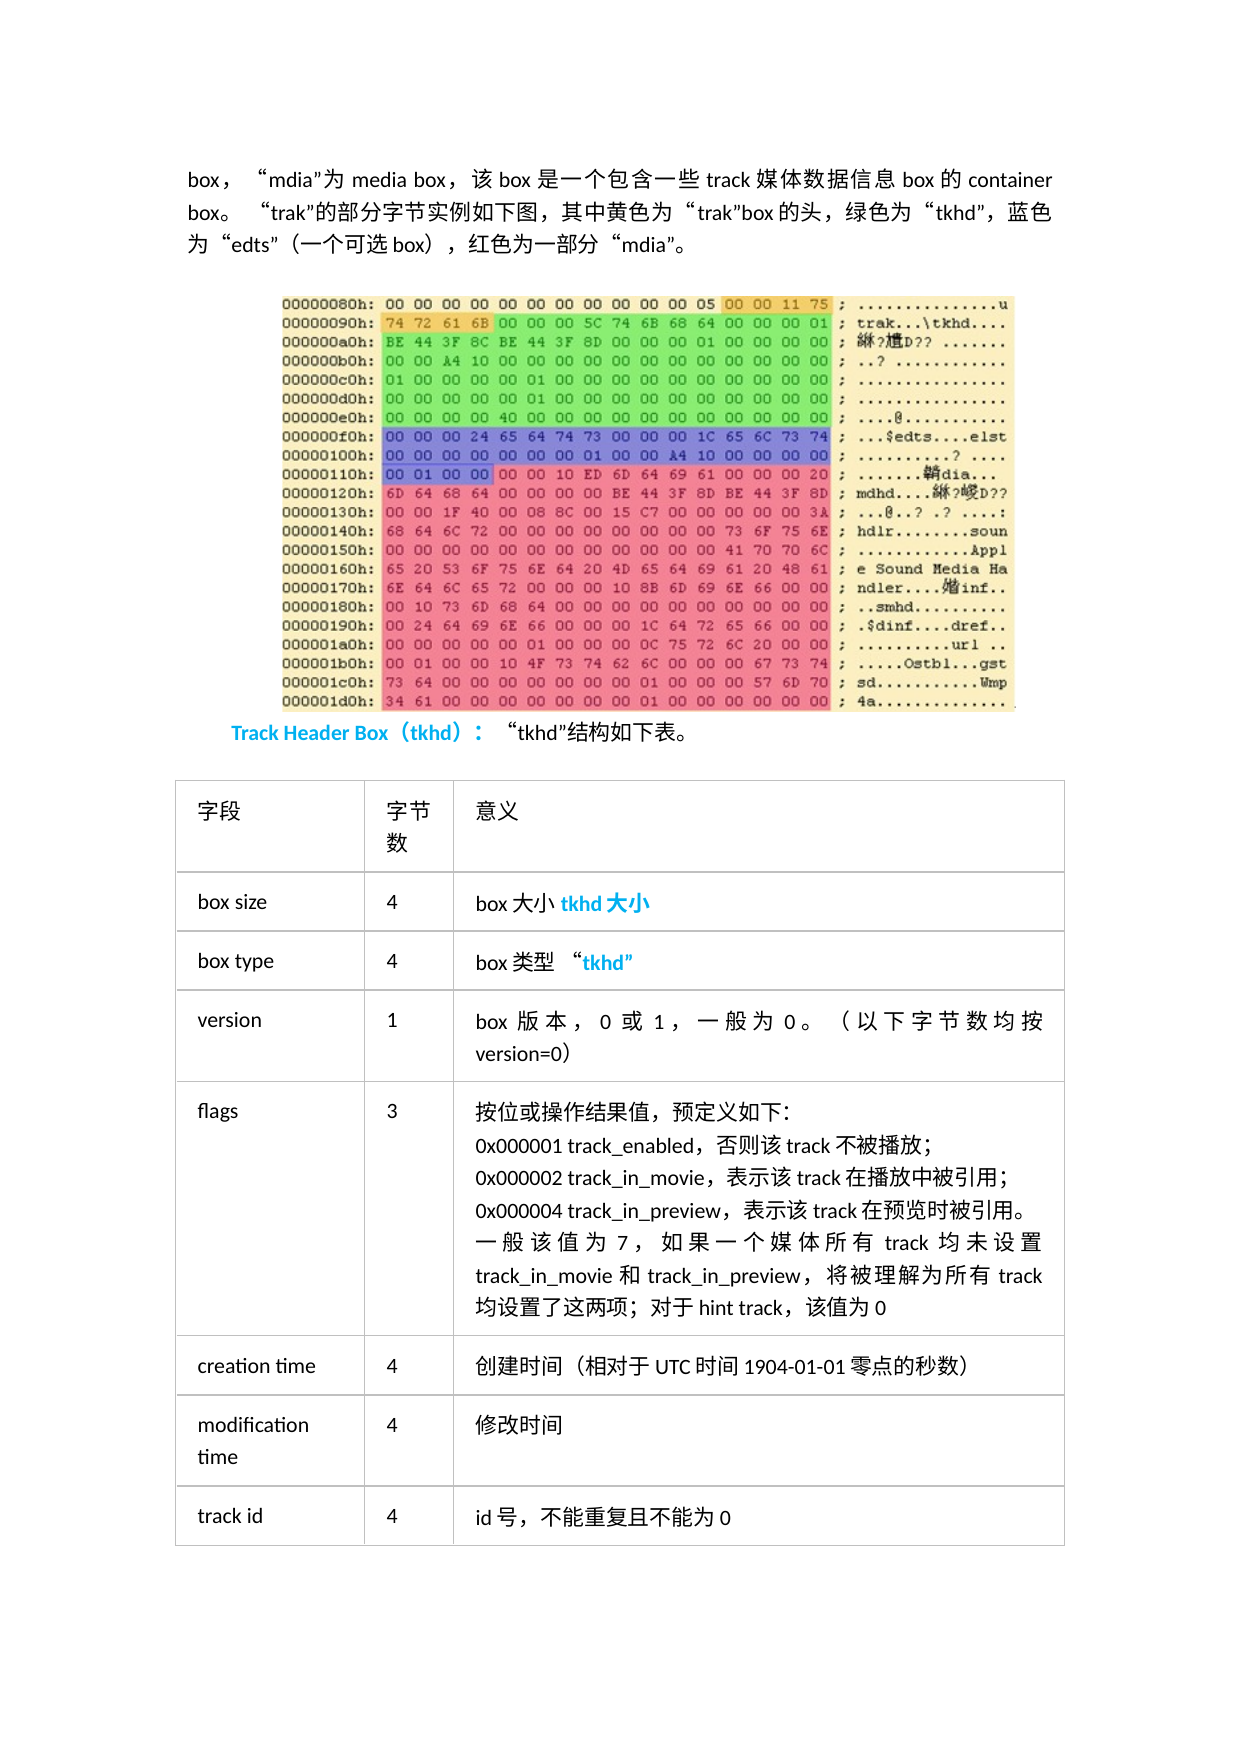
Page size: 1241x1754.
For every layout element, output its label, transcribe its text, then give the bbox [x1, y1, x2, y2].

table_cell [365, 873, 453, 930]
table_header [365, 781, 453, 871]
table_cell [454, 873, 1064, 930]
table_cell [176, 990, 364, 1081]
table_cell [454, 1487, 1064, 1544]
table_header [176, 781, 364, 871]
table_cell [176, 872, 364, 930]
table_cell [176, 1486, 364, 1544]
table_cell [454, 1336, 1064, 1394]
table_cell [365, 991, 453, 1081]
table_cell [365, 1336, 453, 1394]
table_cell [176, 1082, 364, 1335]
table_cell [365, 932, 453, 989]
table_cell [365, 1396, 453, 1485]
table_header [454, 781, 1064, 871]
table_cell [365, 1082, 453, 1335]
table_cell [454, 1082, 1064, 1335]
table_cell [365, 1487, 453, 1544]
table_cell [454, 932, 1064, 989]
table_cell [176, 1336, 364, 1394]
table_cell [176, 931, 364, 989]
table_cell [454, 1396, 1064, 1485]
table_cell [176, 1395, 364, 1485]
picture [282, 296, 1016, 712]
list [187, 162, 1053, 259]
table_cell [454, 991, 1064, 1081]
